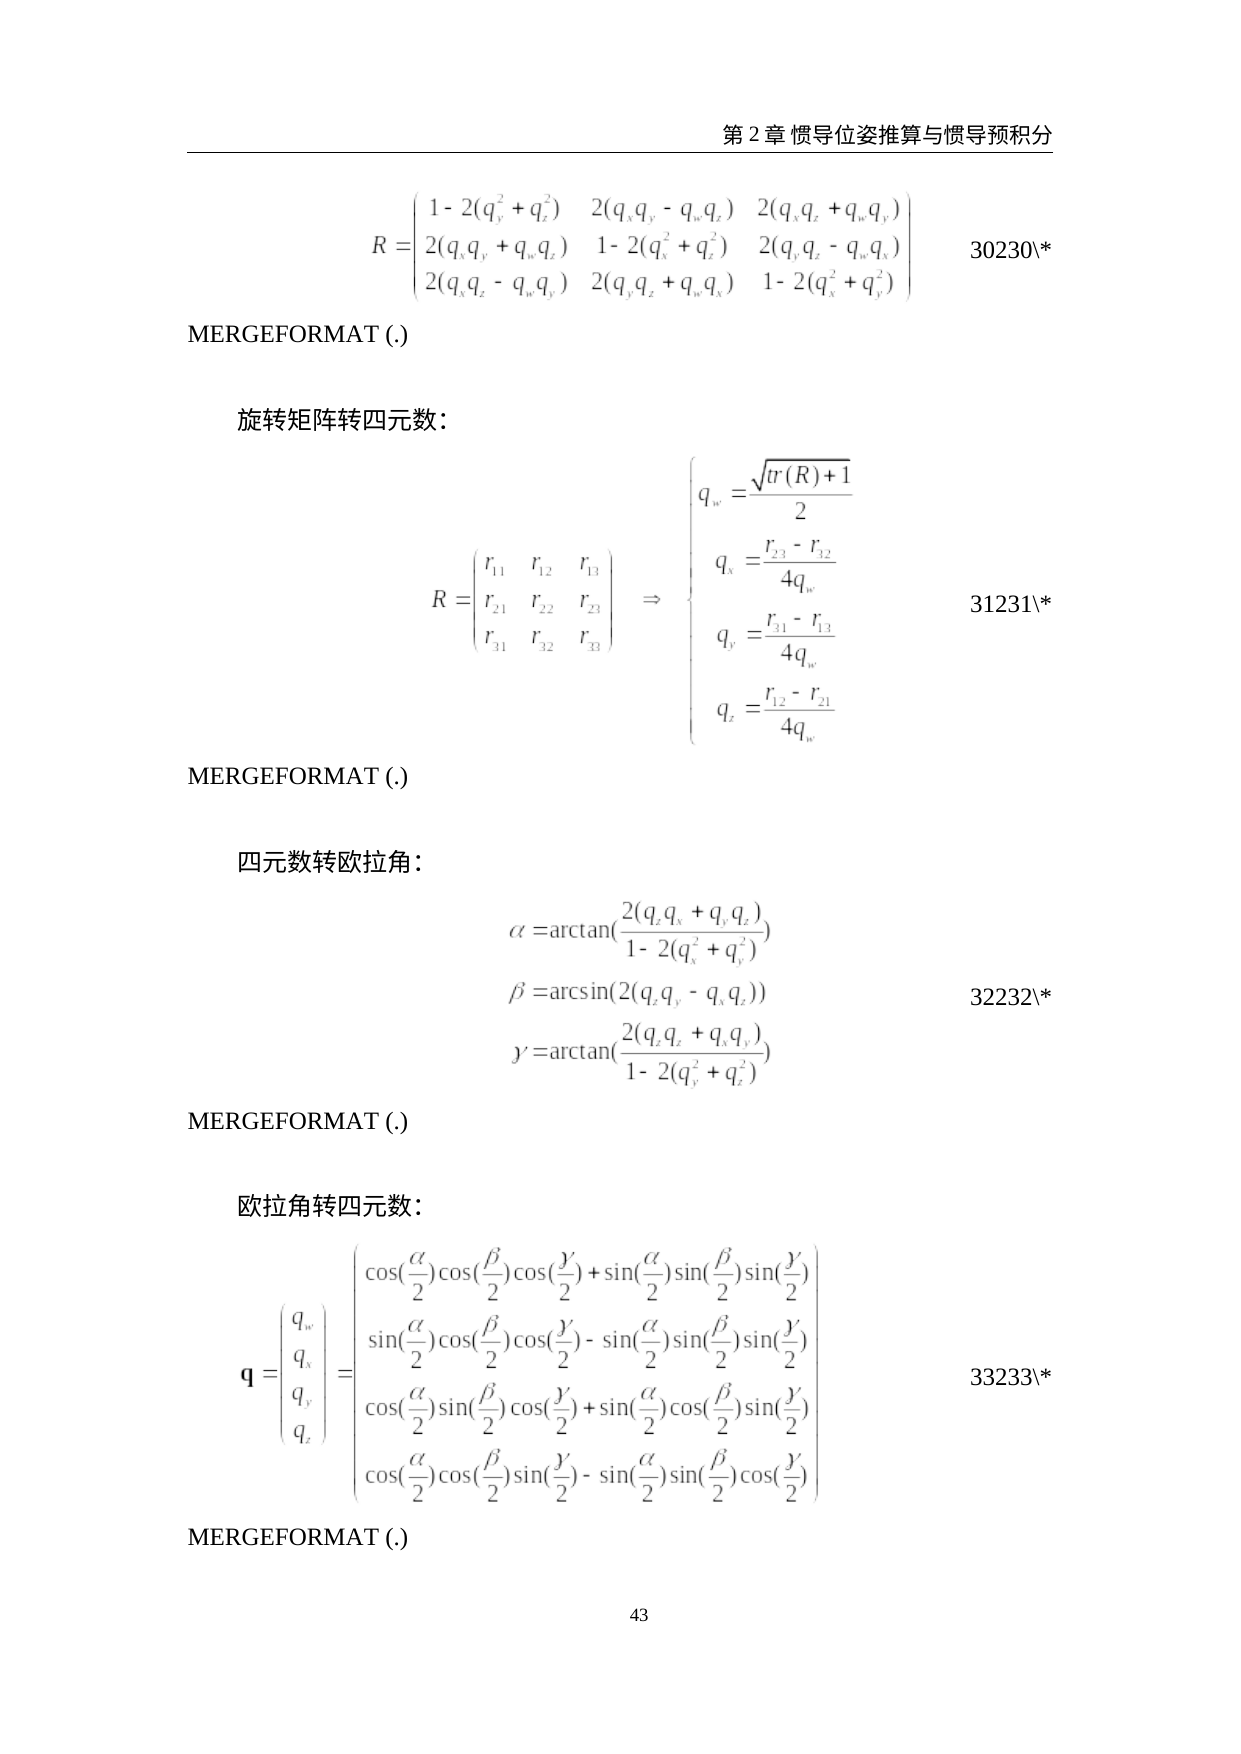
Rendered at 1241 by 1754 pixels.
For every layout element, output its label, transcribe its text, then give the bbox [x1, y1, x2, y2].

text 欧拉角转四元数： [187, 1171, 1053, 1239]
text 旋转矩阵转四元数： [187, 384, 1053, 452]
text 四元数转欧拉角： [187, 827, 1053, 894]
